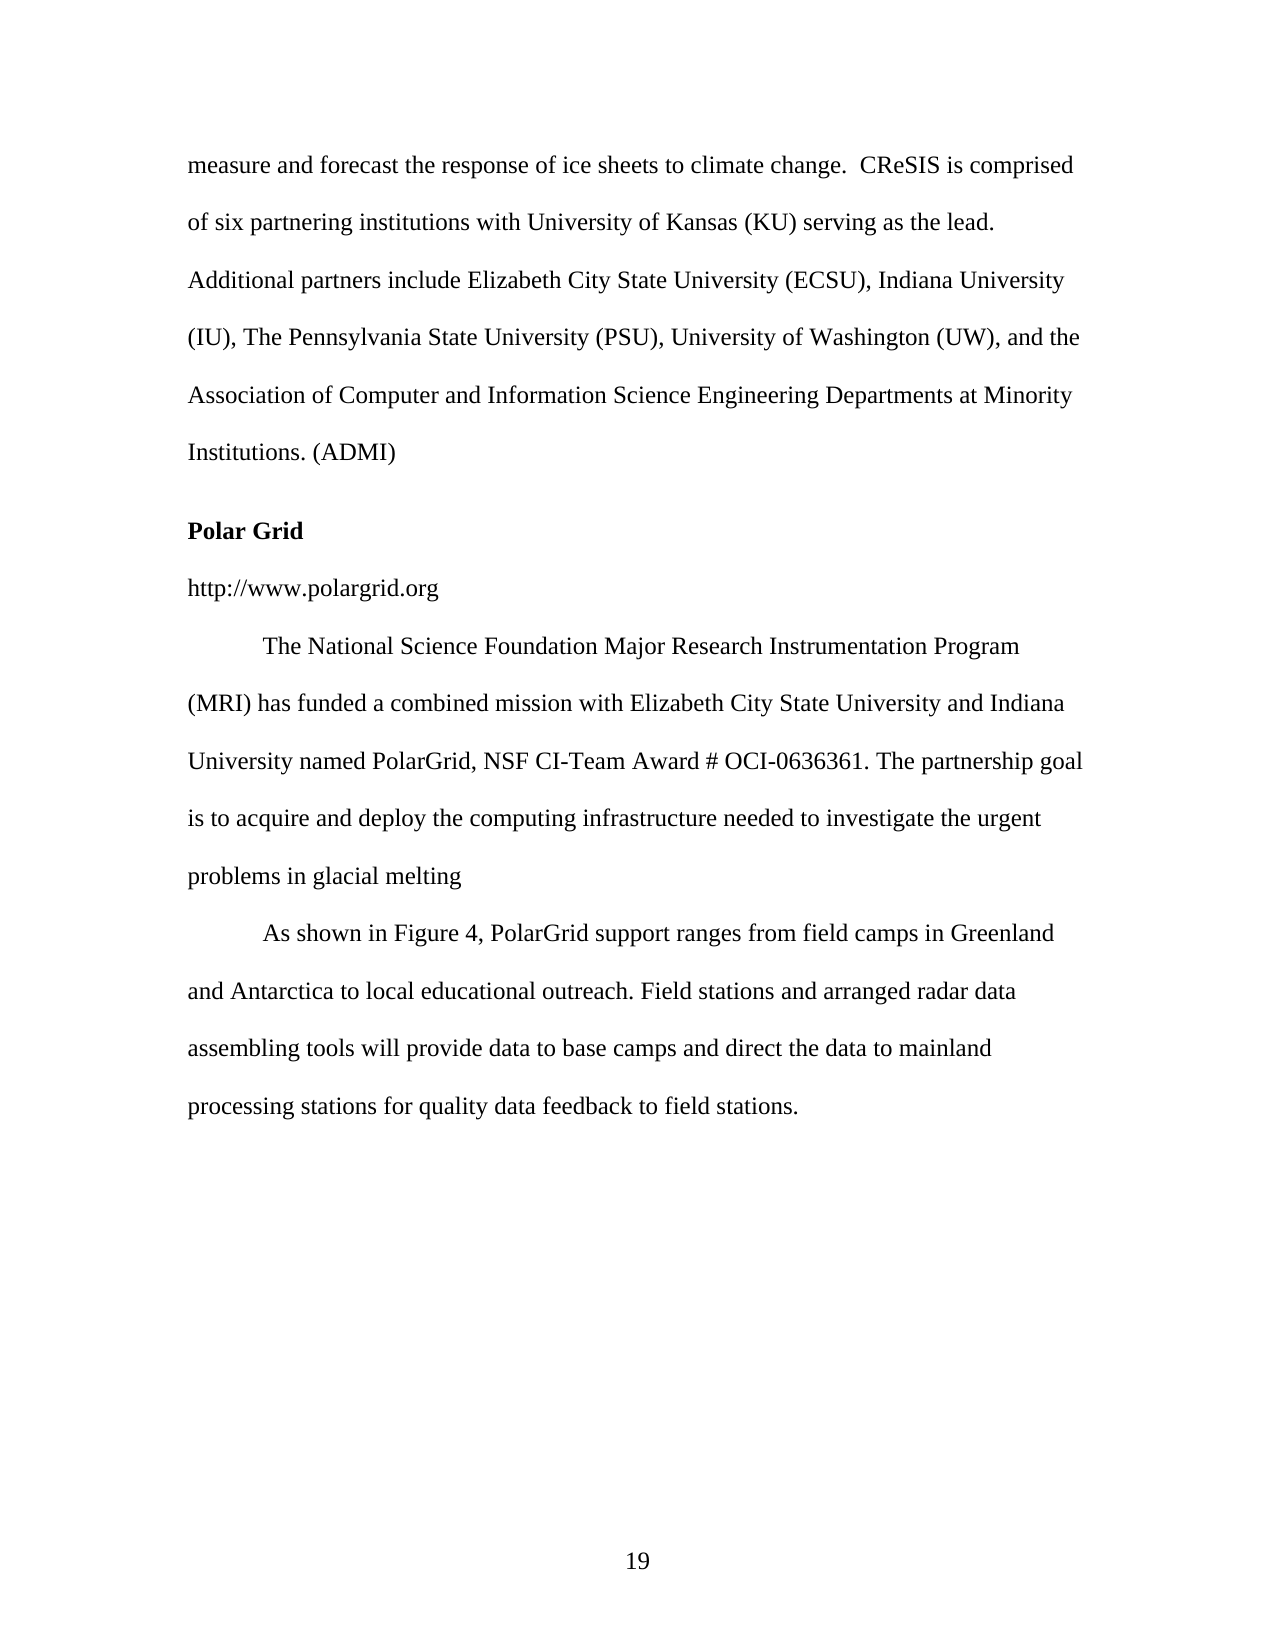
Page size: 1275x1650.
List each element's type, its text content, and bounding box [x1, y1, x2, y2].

text As shown in Figure 4, PolarGrid support ranges from field camps in Greenland and Antarctica to local educational outreach. Field stations and arranged radar data assembling tools will provide data to base camps and direct the data to mainland processing stations for quality data feedback to field stations. [187, 918, 1087, 1119]
text http://www.polargrid.org [187, 573, 1087, 602]
subtitle Polar Grid [187, 516, 1087, 544]
text The National Science Foundation Major Research Instrumentation Program (MRI) has funded a combined mission with Elizabeth City State University and Indiana University named PolarGrid, NSF CI-Team Award # OCI-0636361. The partnership goal is to acquire and deploy the computing infrastructure needed to investigate the urgent problems in glacial melting [187, 631, 1087, 889]
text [187, 150, 1087, 466]
